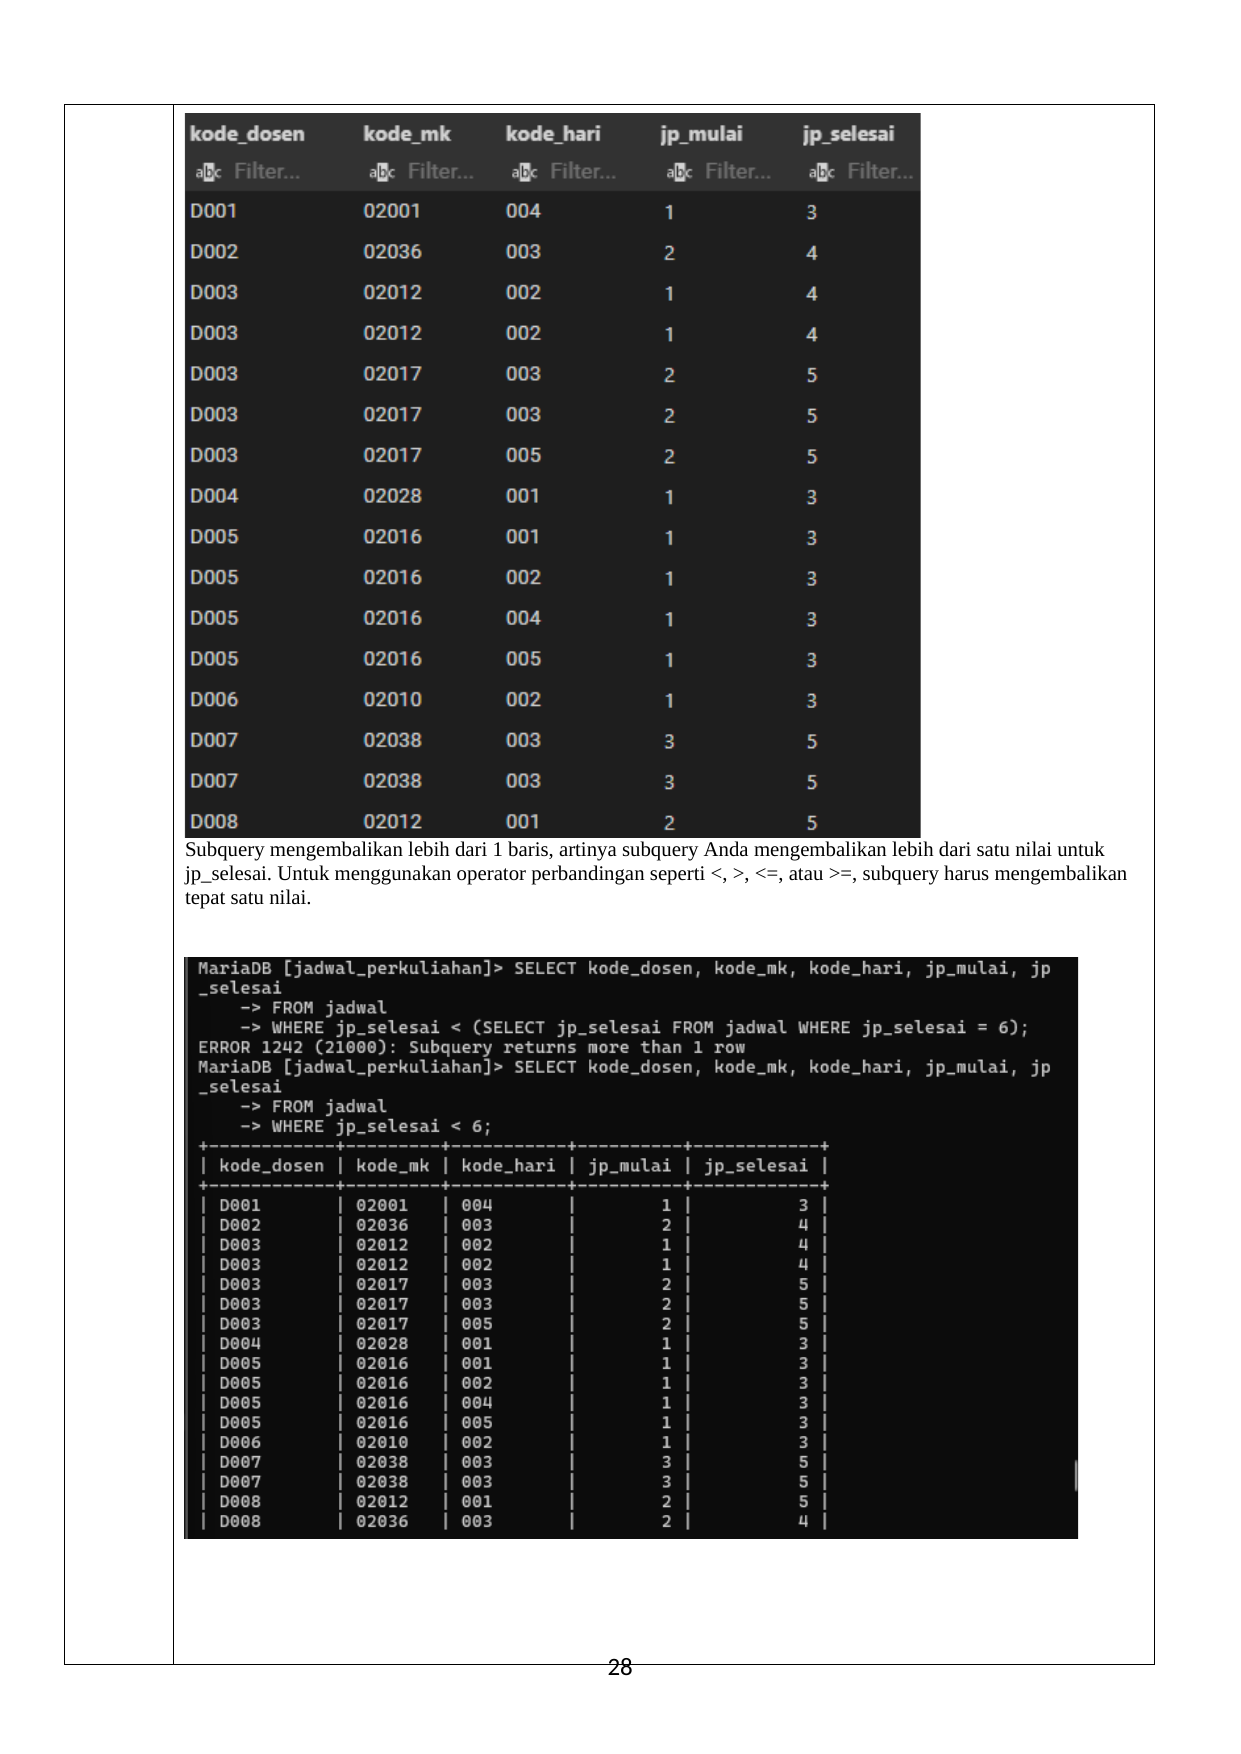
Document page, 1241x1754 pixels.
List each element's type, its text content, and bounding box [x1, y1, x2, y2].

picture [184, 957, 1079, 1539]
table_header Subquery mengembalikan lebih dari 1 baris, artinya subquery Anda mengembalikan lebih dari satu nilai untuk jp_selesai. Untuk menggunakan operator perbandingan seperti <, >, <=, atau >=, subquery harus mengembalikan tepat satu nilai. [174, 105, 1154, 1664]
table_header [65, 105, 173, 1664]
picture [184, 113, 921, 838]
